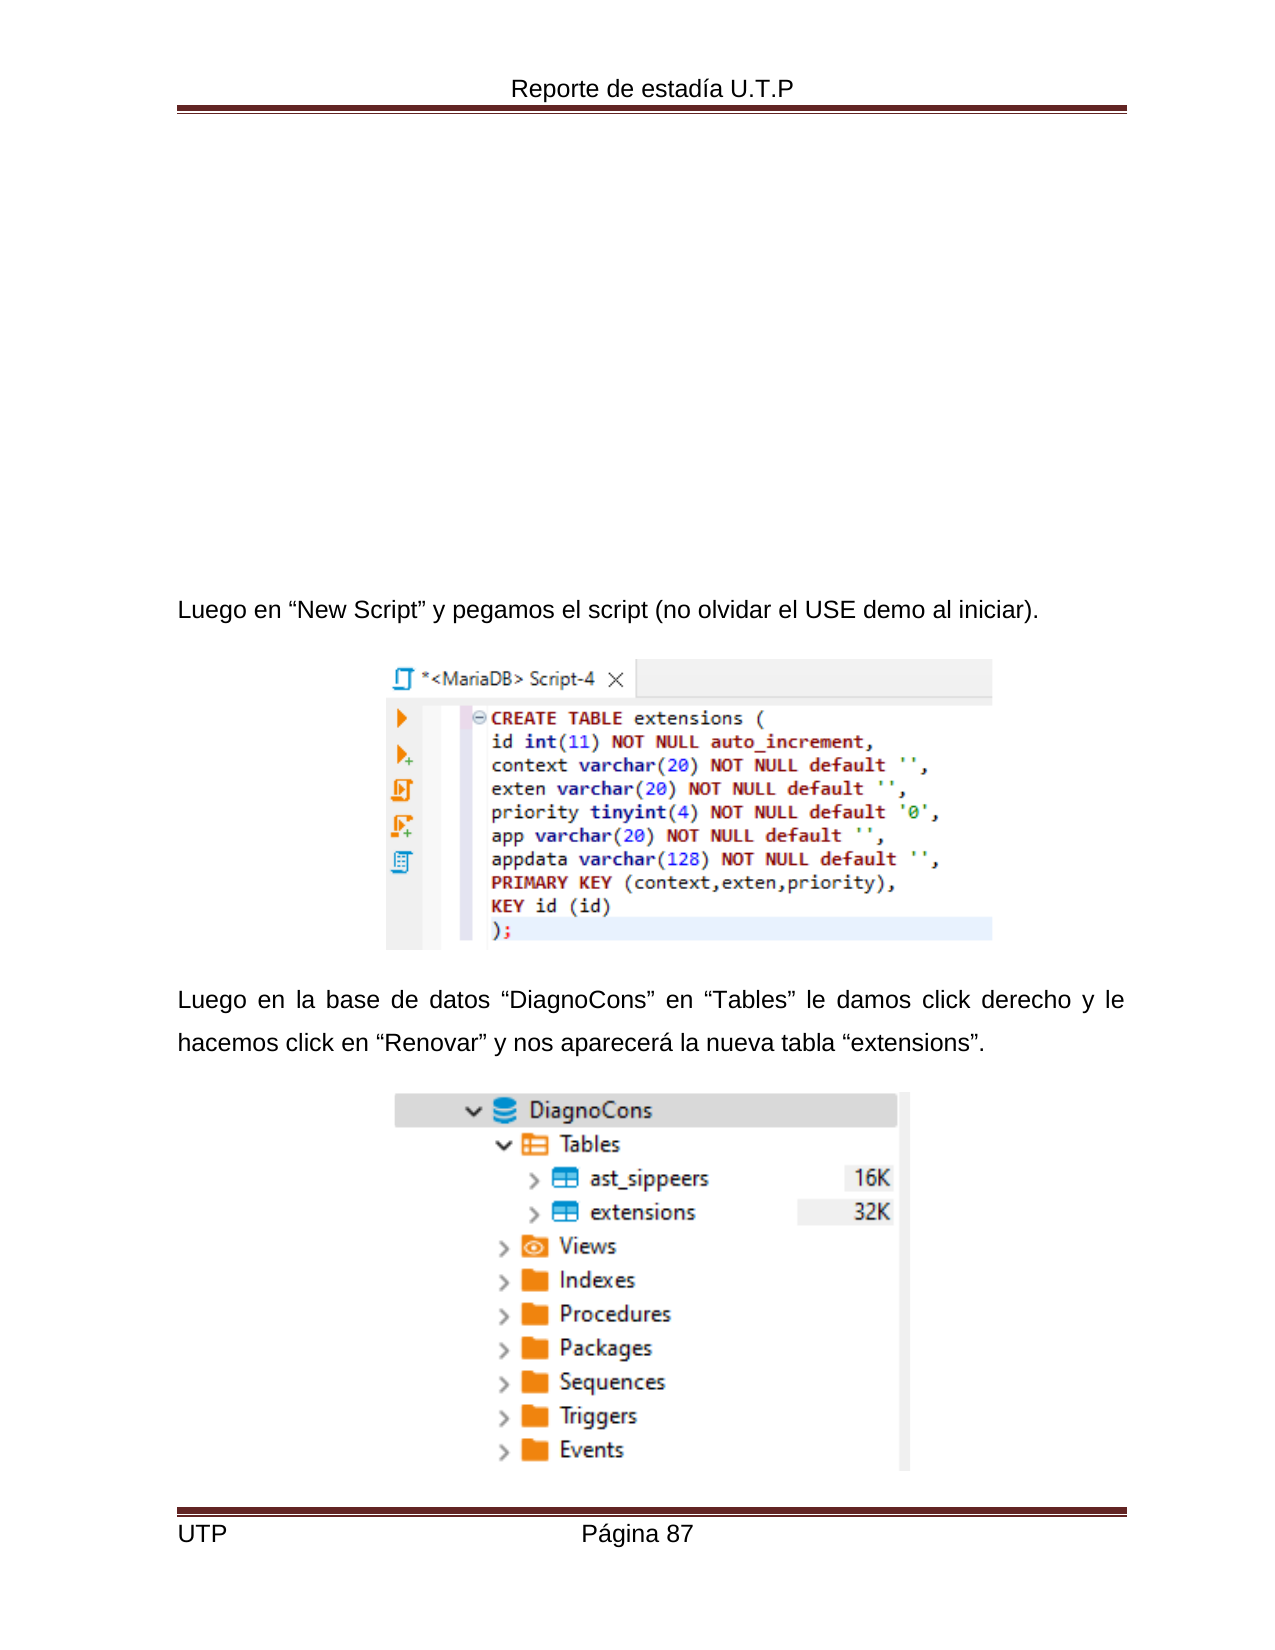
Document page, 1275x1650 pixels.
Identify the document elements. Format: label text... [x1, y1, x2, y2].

picture [386, 659, 993, 950]
picture [394, 1092, 911, 1471]
text Luego en la base de datos “DiagnoCons” en “Tables” le damos click derecho y le hacemos click en “Renovar” y nos aparecerá la nueva tabla “extensions”. [177, 985, 1127, 1057]
text Luego en “New Script” y pegamos el script (no olvidar el USE demo al iniciar). [177, 595, 1127, 624]
